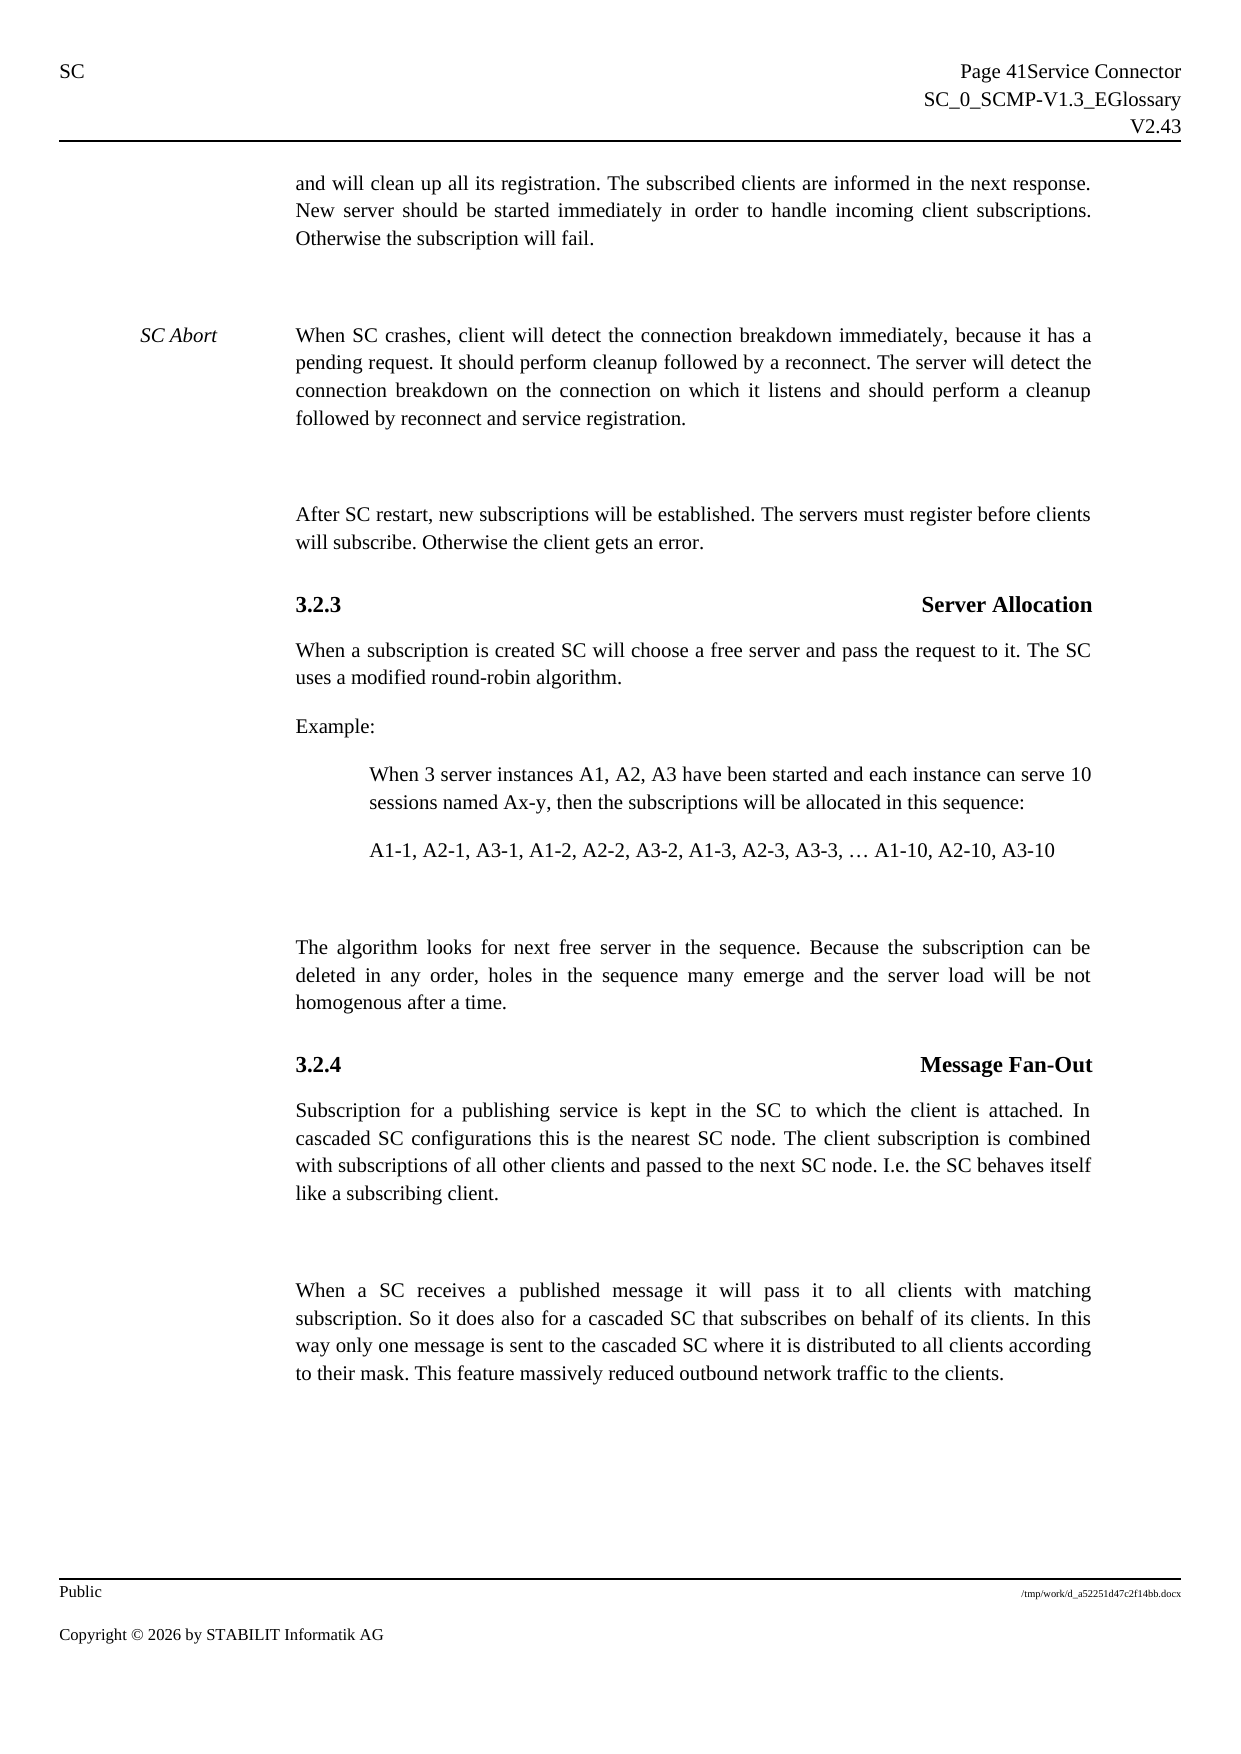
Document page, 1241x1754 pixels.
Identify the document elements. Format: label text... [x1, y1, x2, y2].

text A1-1, A2-1, A3-1, A1-2, A2-2, A3-2, A1-3, A2-3, A3-3, … A1-10, A2-10, A3-10 [369, 838, 1092, 862]
subtitle Message Fan-Out [295, 1051, 1092, 1078]
text The algorithm looks for next free server in the sequence. Because the subscription can be deleted in any order, holes in the sequence many emerge and the server load will be not homogenous after a time. [295, 935, 1092, 1014]
text When a subscription is created SC will choose a free server and pass the request to it. The SC uses a modified round-robin algorithm. [295, 638, 1092, 689]
text Subscription for a publishing service is kept in the SC to which the client is attached. In cascaded SC configurations this is the nearest SC node. The client subscription is combined with subscriptions of all other clients and passed to the next SC node. I.e. the SC behaves itself like a subscribing client. [295, 1098, 1092, 1205]
subtitle Server Allocation [295, 591, 1092, 617]
text Example: [295, 714, 1092, 738]
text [295, 171, 1092, 250]
text When SC crashes, client will detect the connection breakdown immediately, because it has a pending request. It should perform cleanup followed by a reconnect. The server will detect the connection breakdown on the connection on which it listens and should perform a cleanup followed by reconnect and service registration. [295, 323, 1092, 429]
text SC Abort [140, 323, 282, 347]
text When a SC receives a published message it will pass it to all clients with matching subscription. So it does also for a cascaded SC that subscribes on behalf of its clients. In this way only one message is sent to the cascaded SC where it is distributed to all clients according to their mask. This feature massively reduced outbound network traffic to the clients. [295, 1278, 1092, 1385]
text After SC restart, new subscriptions will be established. The servers must register before clients will subscribe. Otherwise the client gets an error. [295, 502, 1092, 554]
text When 3 server instances A1, A2, A3 have been started and each instance can serve 10 sessions named Ax-y, then the subscriptions will be allocated in this sequence: [369, 762, 1092, 814]
